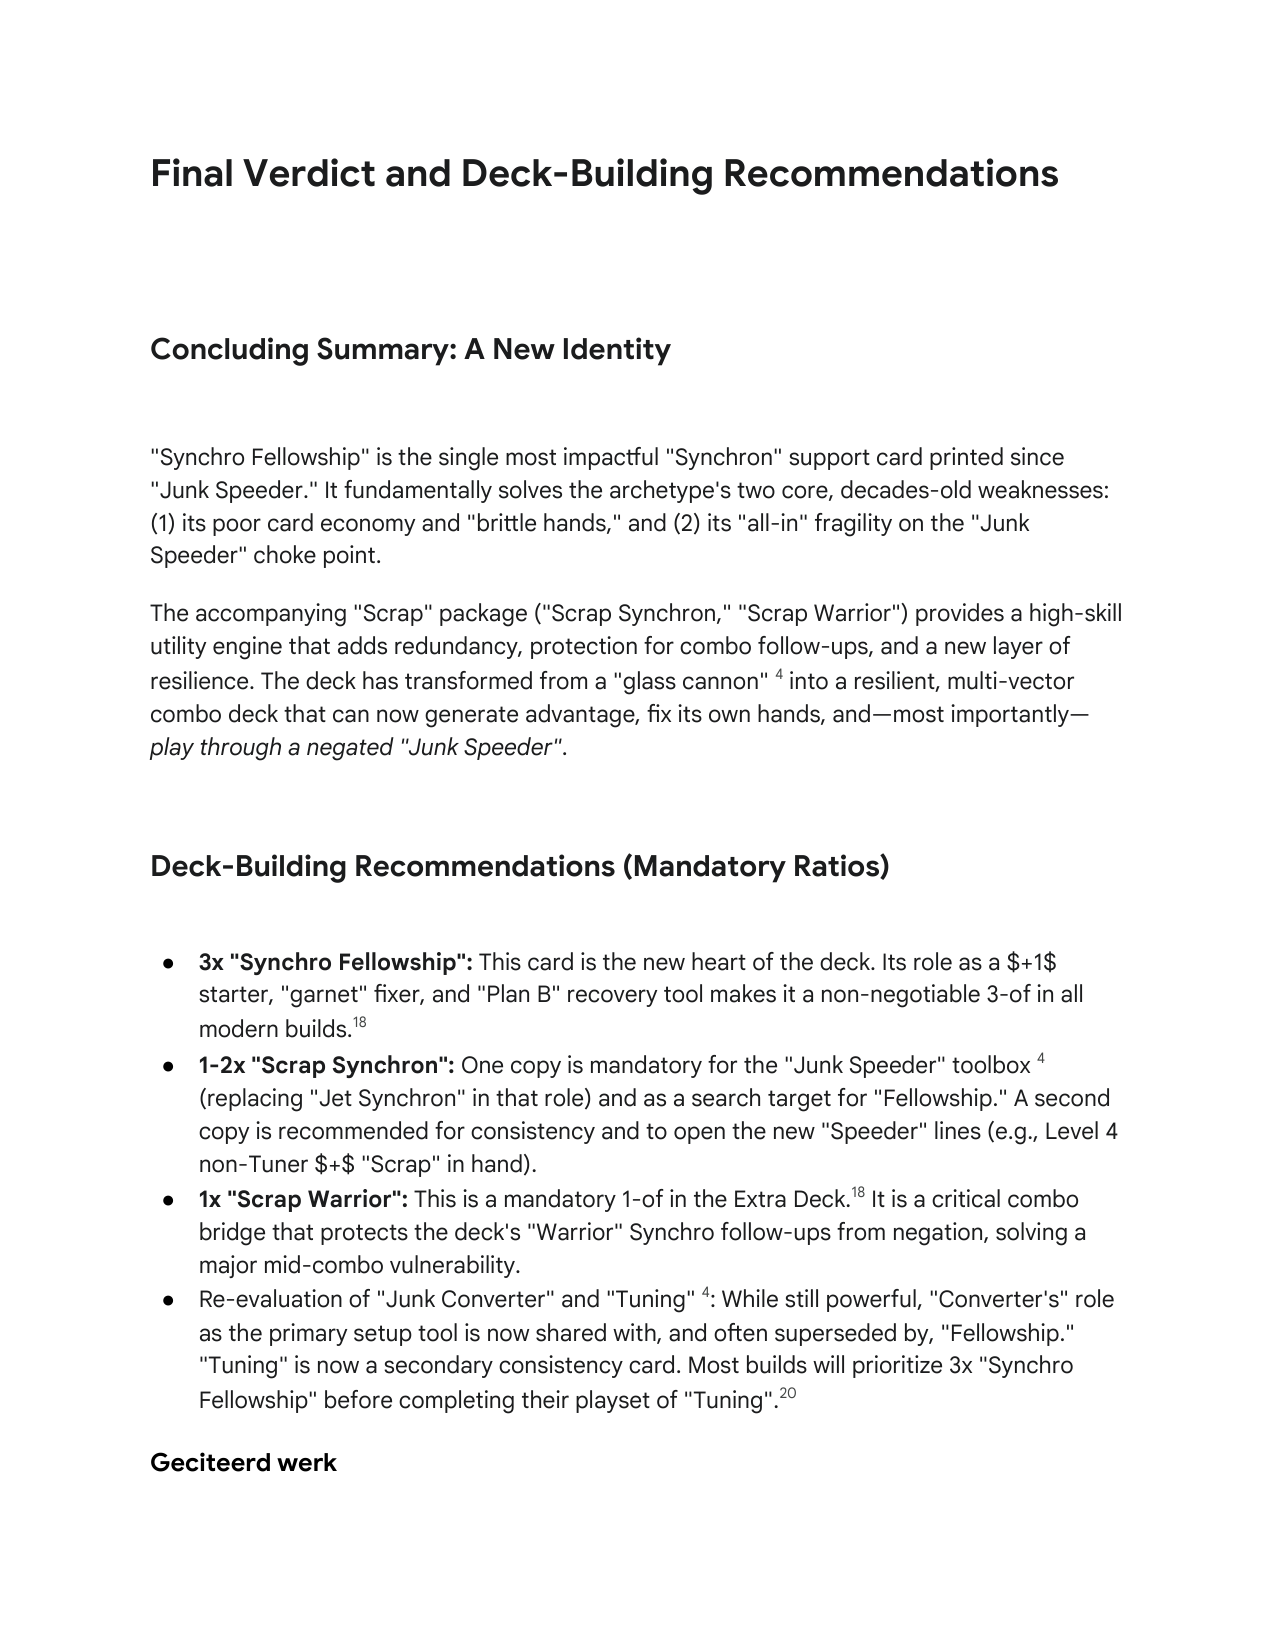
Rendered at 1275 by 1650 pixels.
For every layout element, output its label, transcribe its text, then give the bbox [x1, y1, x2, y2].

subtitle Final Verdict and Deck-Building Recommendations [150, 150, 1125, 197]
subtitle Geciteerd werk [150, 1447, 1125, 1478]
text The accompanying "Scrap" package ("Scrap Synchron," "Scrap Warrior") provides a high-skill utility engine that adds redundancy, protection for combo follow-ups, and a new layer of resilience. The deck has transformed from a "glass cannon" 4 into a resilient, multi-vector combo deck that can now generate advantage, fix its own hands, and—most importantly—play through a negated "Junk Speeder". [150, 599, 1125, 762]
text "Synchro Fellowship" is the single most impactful "Synchron" support card printed since "Junk Speeder." It fundamentally solves the archetype's two core, decades-old weaknesses: (1) its poor card economy and "brittle hands," and (2) its "all-in" fragility on the "Junk Speeder" choke point. [150, 443, 1125, 570]
list Re-evaluation of "Junk Converter" and "Tuning" 4: While still powerful, "Converter's" role as the primary setup tool is now shared with, and often superseded by, "Fellowship." "Tuning" is now a secondary consistency card. Most builds will prioritize 3x "Synchro Fellowship" before completing their playset of "Tuning".20 [161, 1283, 1125, 1416]
subtitle Deck-Building Recommendations (Mandatory Ratios) [150, 848, 1125, 885]
list 1x "Scrap Warrior": This is a mandatory 1-of in the Extra Deck.18 It is a critical combo bridge that protects the deck's "Warrior" Synchro follow-ups from negation, solving a major mid-combo vulnerability. [161, 1183, 1125, 1279]
subtitle Concluding Summary: A New Identity [150, 331, 1125, 368]
list 1-2x "Scrap Synchron": One copy is mandatory for the "Junk Speeder" toolbox 4 (replacing "Jet Synchron" in that role) and as a search target for "Fellowship." A second copy is recommended for consistency and to open the new "Speeder" lines (e.g., Level 4 non-Tuner $+$ "Scrap" in hand). [161, 1049, 1125, 1179]
list 3x "Synchro Fellowship": This card is the new heart of the deck. Its role as a $+1$ starter, "garnet" fixer, and "Plan B" recovery tool makes it a non-negotiable 3-of in all modern builds.18 [161, 948, 1125, 1045]
